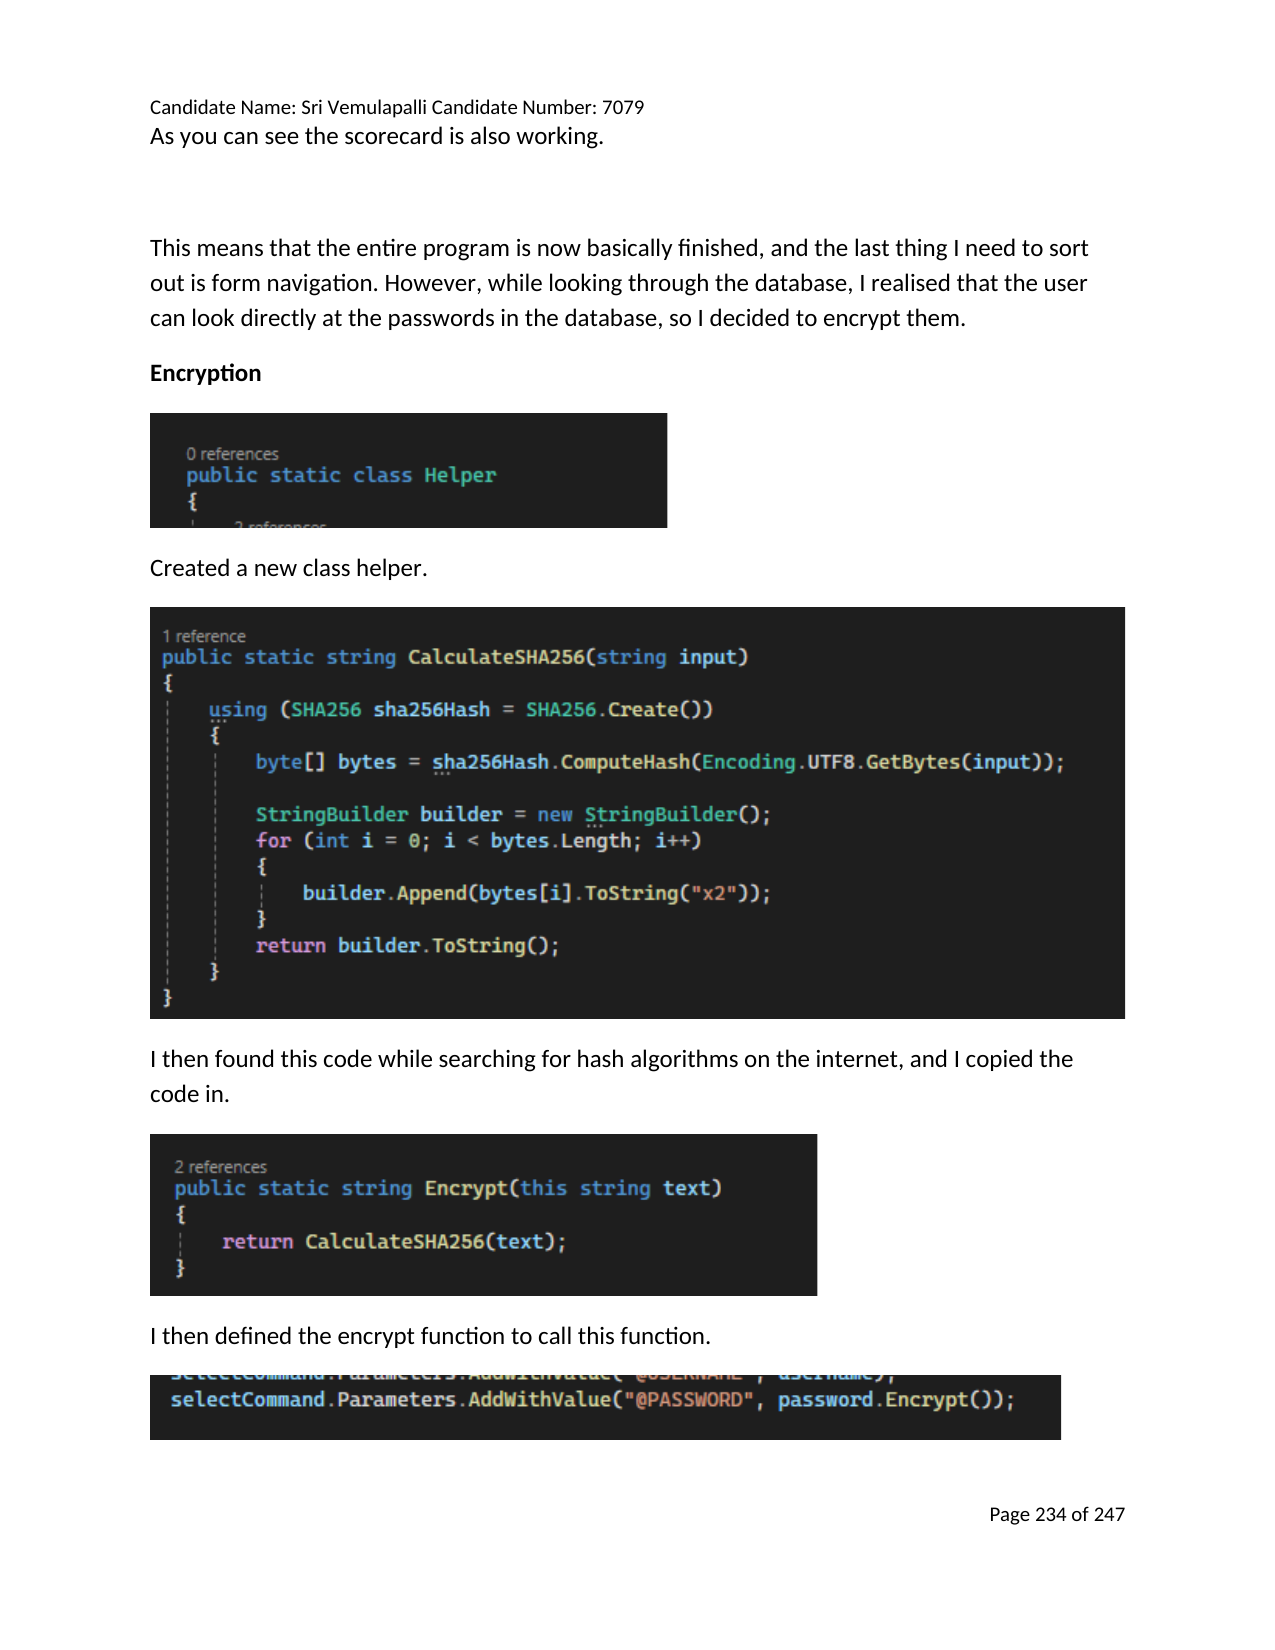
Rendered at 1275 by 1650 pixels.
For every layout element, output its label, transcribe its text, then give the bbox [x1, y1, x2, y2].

picture [150, 1375, 1062, 1440]
text Created a new class helper. [150, 552, 1125, 582]
text As you can see the scorecard is also working. [150, 120, 1125, 151]
text Encryption [150, 357, 1125, 388]
picture [150, 413, 668, 528]
text This means that the entire program is now basically finished, and the last thing I need to sort out is form navigation. However, while looking through the database, I realised that the user can look directly at the passwords in the database, so I decided to encrypt them. [150, 232, 1125, 332]
picture [150, 607, 1125, 1019]
picture [150, 1134, 818, 1296]
text I then defined the encrypt function to call this function. [150, 1320, 1125, 1351]
text I then found this code while searching for hash algorithms on the internet, and I copied the code in. [150, 1044, 1125, 1109]
